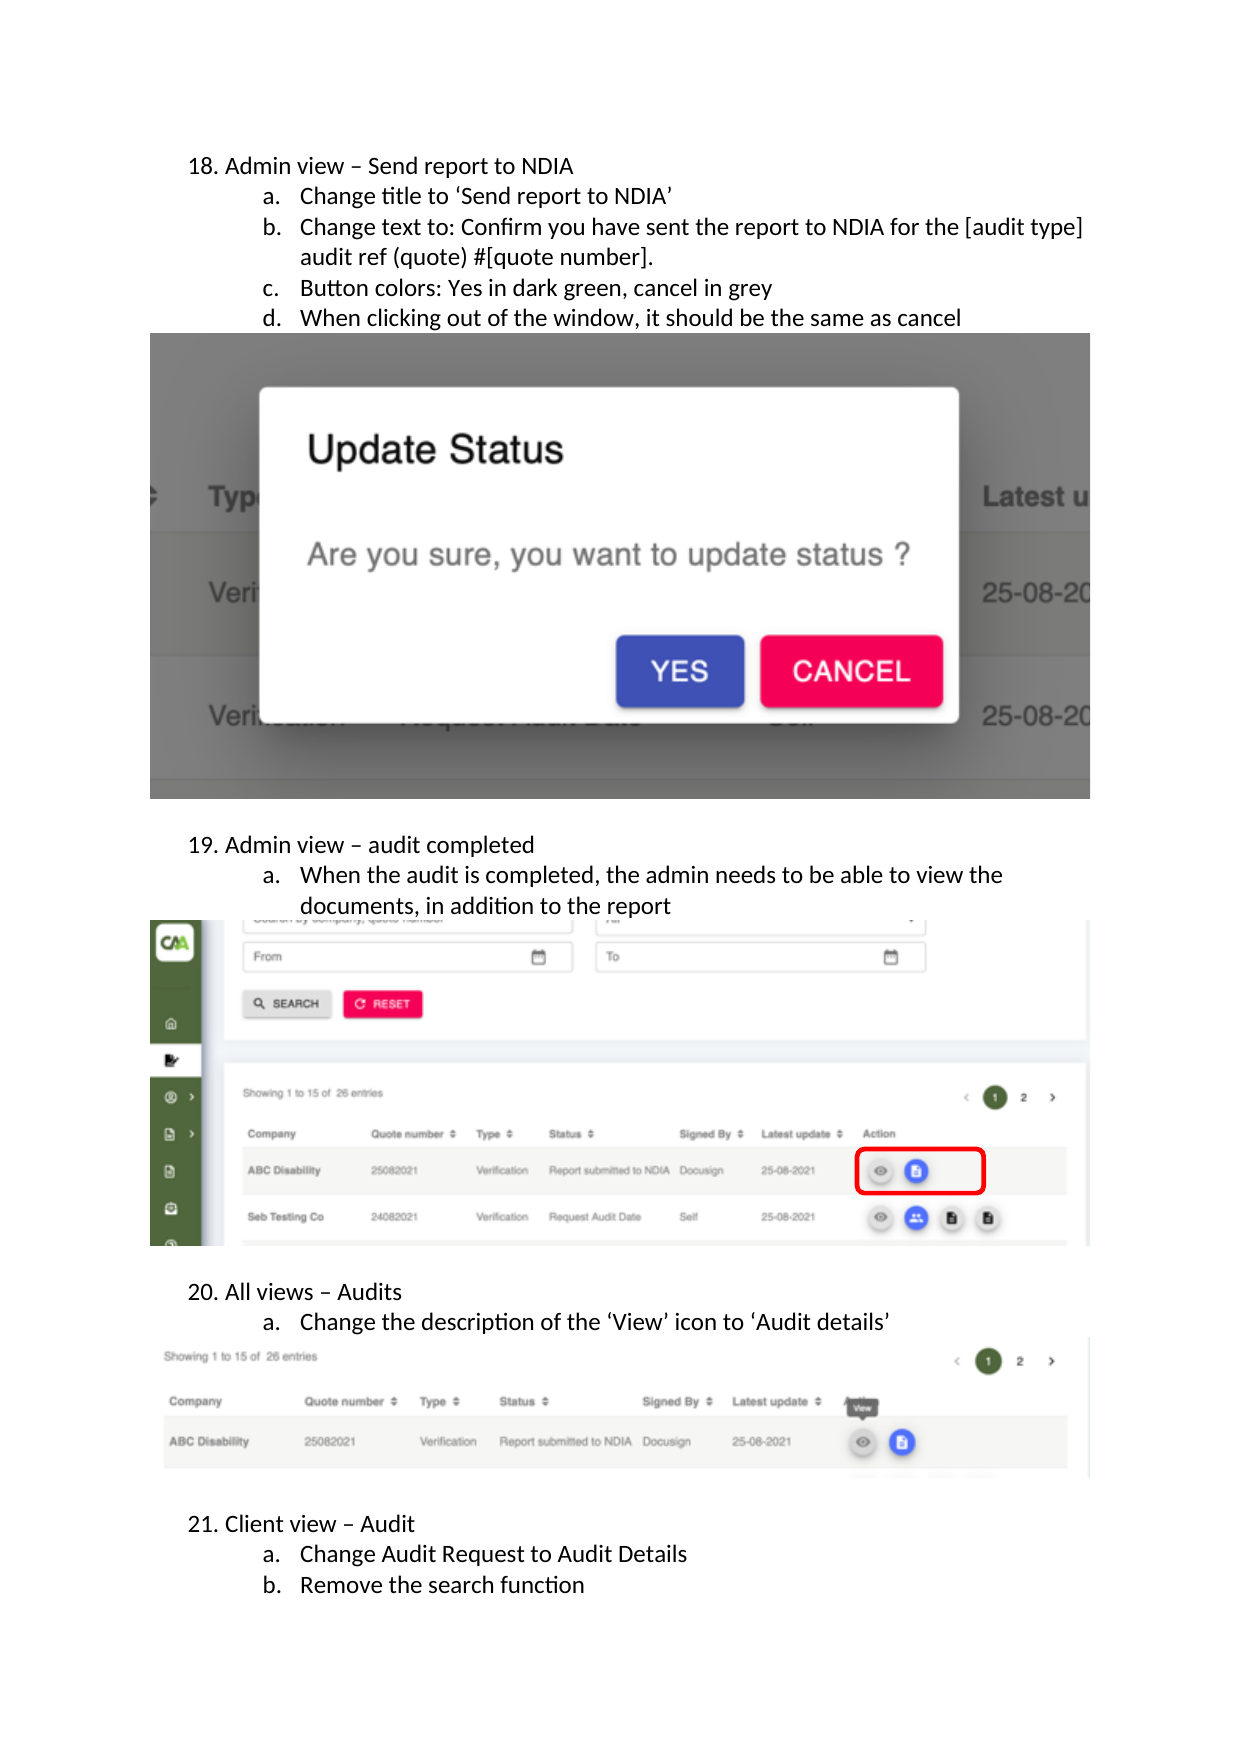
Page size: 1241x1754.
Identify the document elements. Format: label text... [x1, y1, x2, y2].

picture [150, 920, 1091, 1246]
list Remove the search function [262, 1569, 1090, 1599]
list Admin view – audit completed [187, 829, 1090, 859]
list Button colors: Yes in dark green, cancel in grey [262, 272, 1090, 303]
list When the audit is completed, the admin needs to be able to view the documents, in addition to the report [262, 859, 1090, 920]
list Change text to: Confirm you have sent the report to NDIA for the [audit type] audit ref (quote) #[quote number]. [262, 211, 1090, 272]
list Client view – Audit [187, 1508, 1090, 1538]
list Change title to ‘Send report to NDIA’ [262, 181, 1090, 211]
list When clicking out of the window, it should be the same as cancel [262, 303, 1090, 333]
list Change the description of the ‘View’ icon to ‘Audit details’ [262, 1307, 1090, 1337]
picture [150, 333, 1091, 799]
list Change Audit Request to Audit Details [262, 1538, 1090, 1569]
list Admin view – Send report to NDIA [187, 150, 1090, 181]
picture [150, 1337, 1091, 1478]
list All views – Audits [187, 1276, 1090, 1307]
